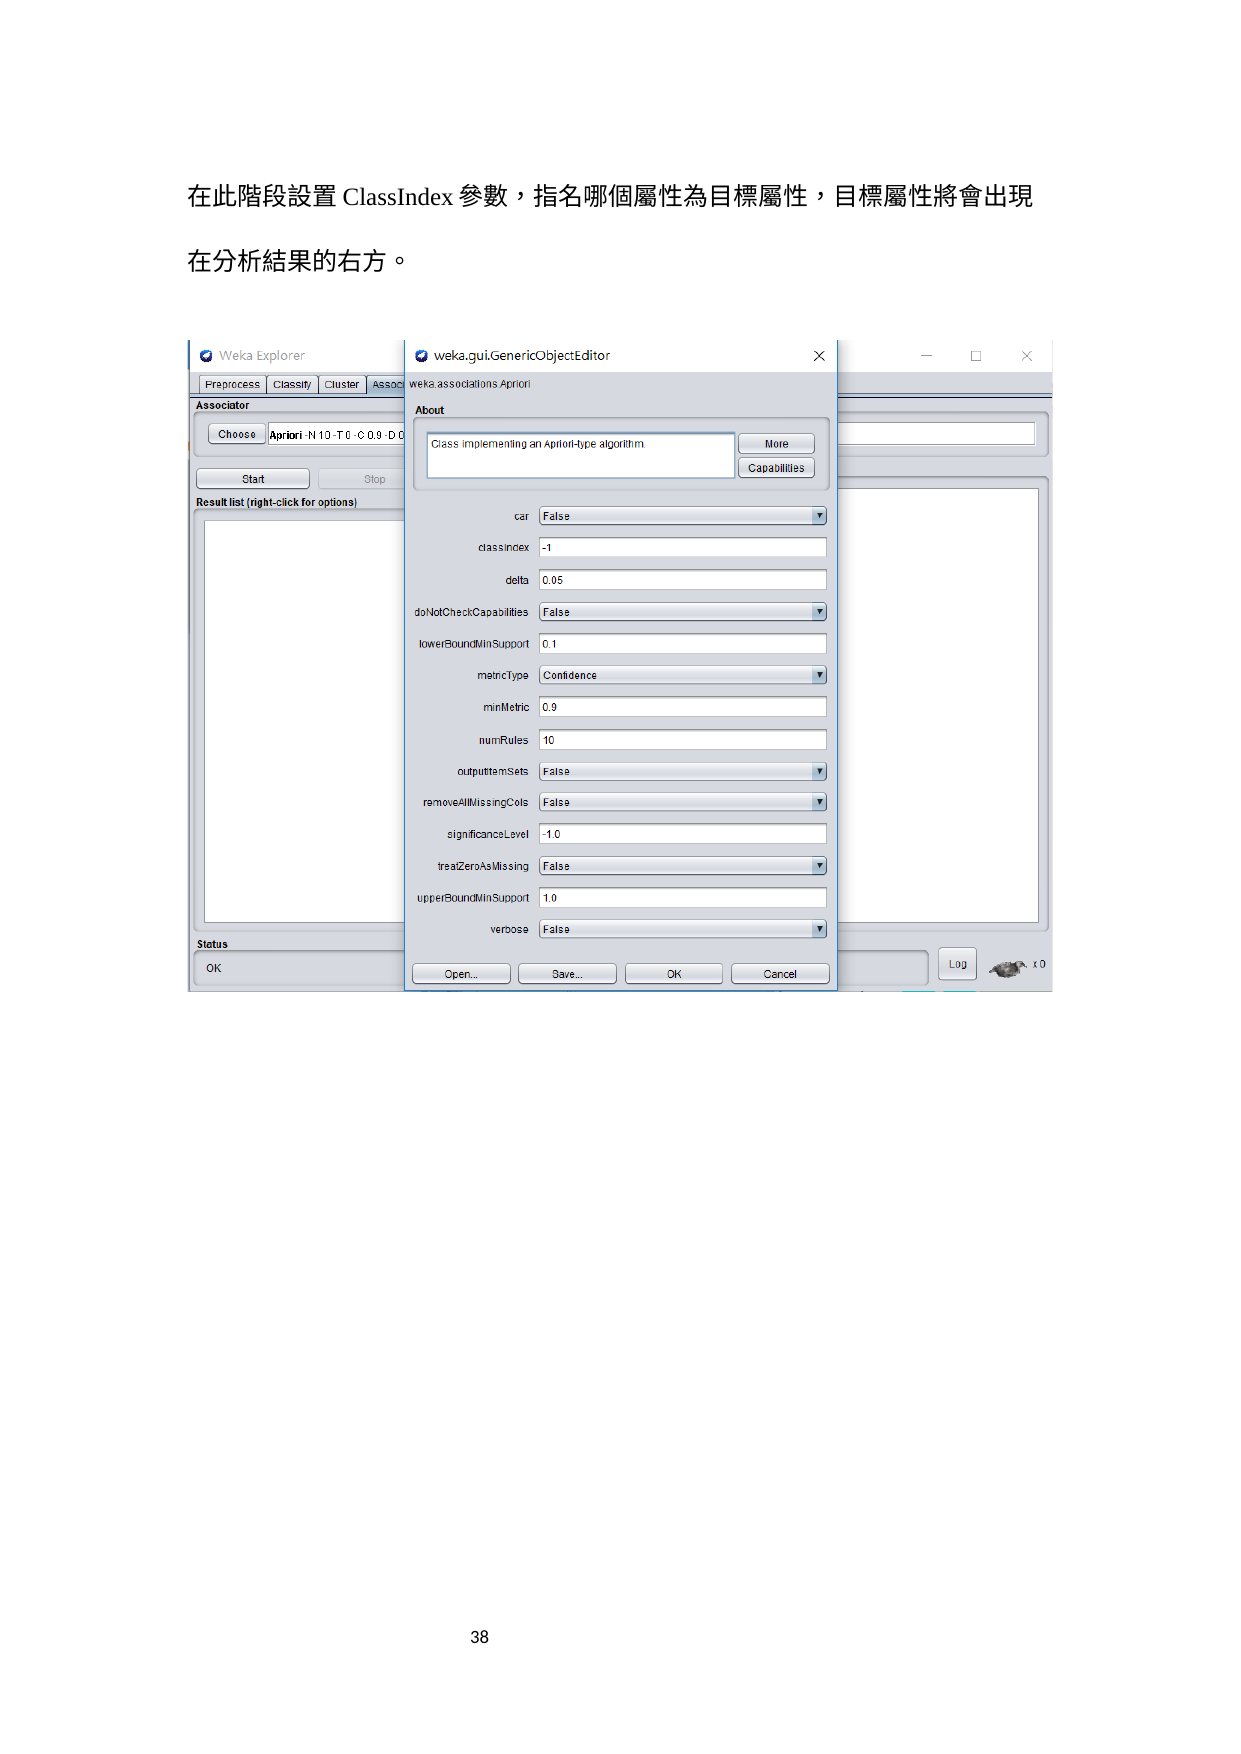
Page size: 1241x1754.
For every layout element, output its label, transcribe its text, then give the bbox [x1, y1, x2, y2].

text 在此階段設置ClassIndex參數，指名哪個屬性為目標屬性，目標屬性將會出現在分析結果的右方。 [187, 162, 1053, 292]
picture [187, 340, 1053, 992]
